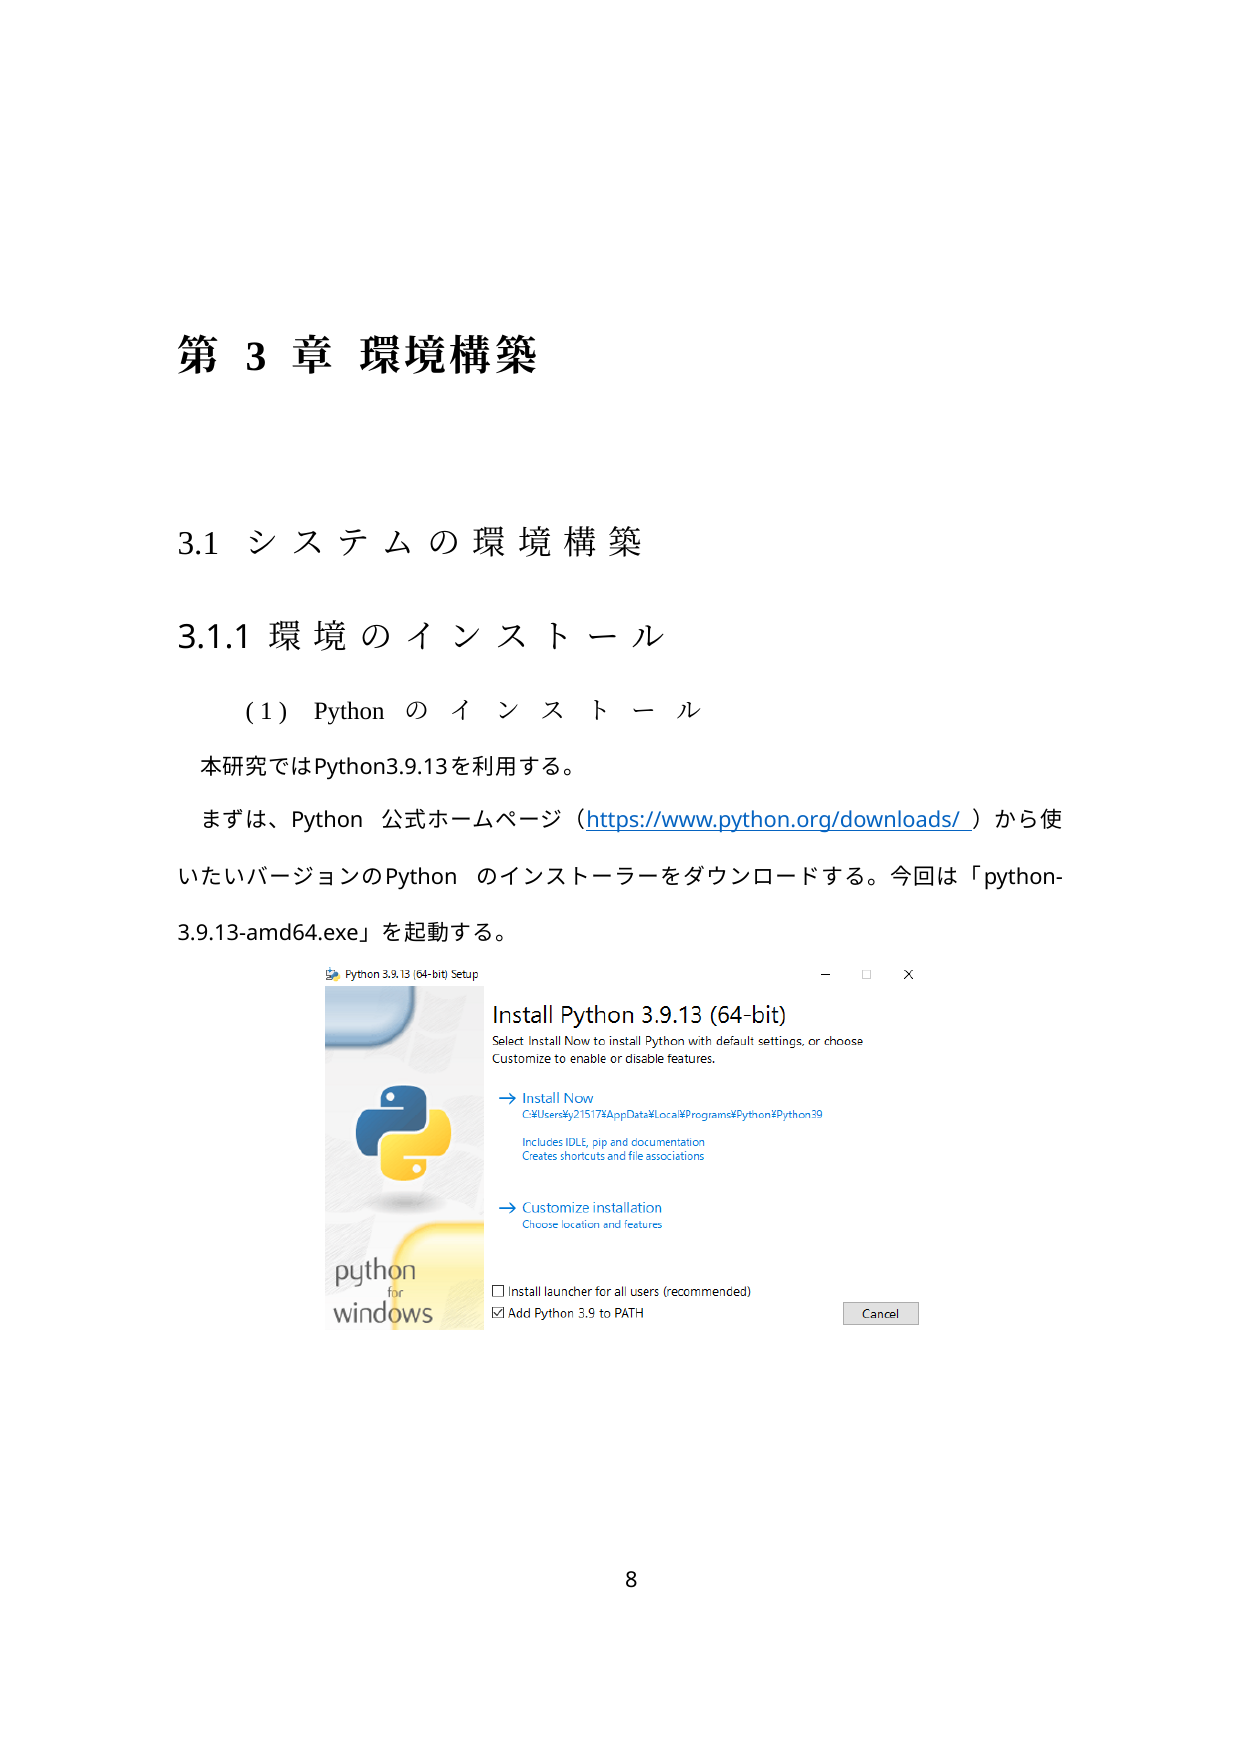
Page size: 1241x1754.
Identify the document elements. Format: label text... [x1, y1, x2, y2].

text まずは、Python公式ホームページ（https://www.python.org/downloads/）から使いたいバージョンのPythonのインストーラーをダウンロードする。今回は「python-3.9.13-amd64.exe」を起動する。 [177, 799, 1063, 949]
subtitle 環境構築 [177, 315, 1063, 390]
subtitle システムの環境構築 [177, 502, 1063, 577]
picture [325, 965, 924, 1330]
subtitle Pythonのインストール [236, 690, 1063, 727]
text 本研究ではPython3.9.13を利用する。 [177, 746, 1063, 784]
subtitle 環境のインストール [133, 596, 1063, 671]
